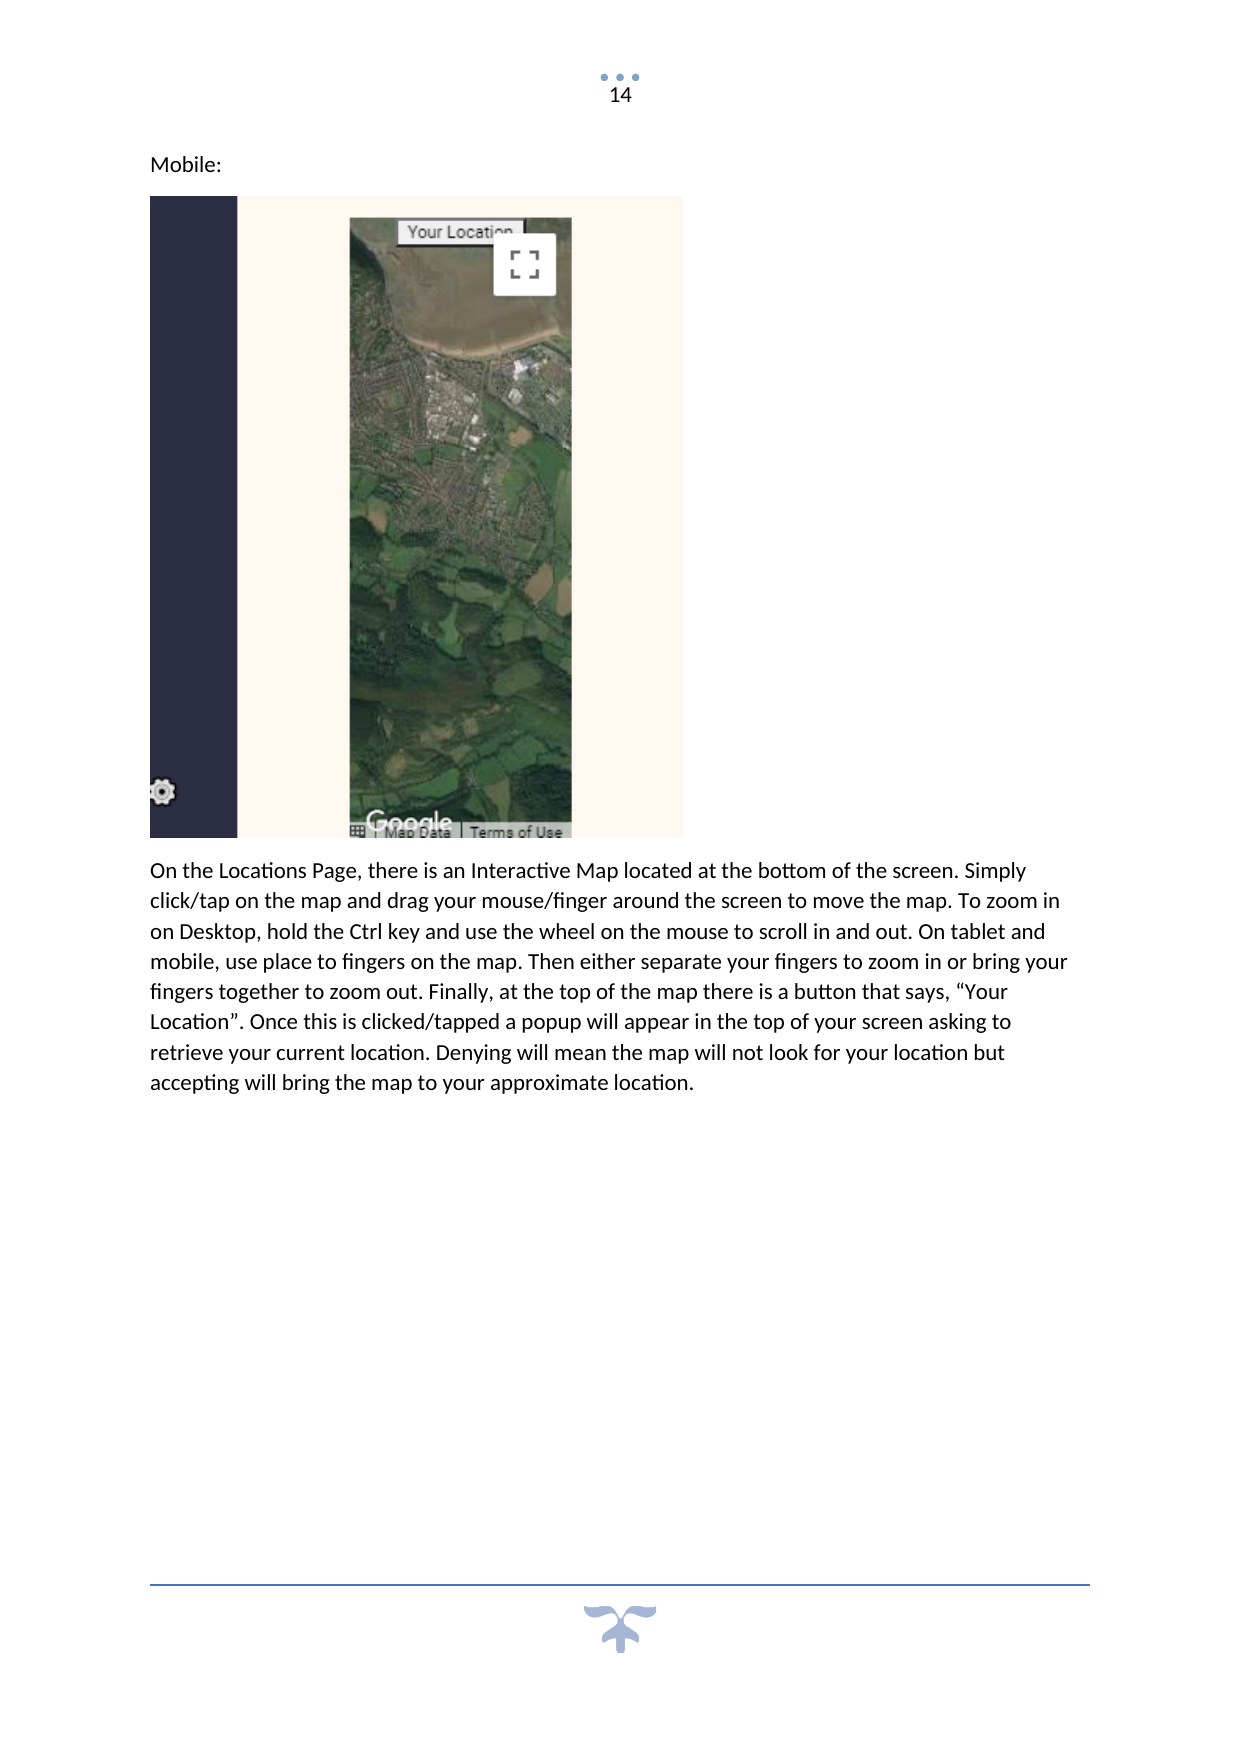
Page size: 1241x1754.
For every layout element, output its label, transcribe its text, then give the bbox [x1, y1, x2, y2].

picture [150, 196, 683, 838]
text On the Locations Page, there is an Interactive Map located at the bottom of the screen. Simply click/tap on the map and drag your mouse/finger around the screen to move the map. To zoom in on Desktop, hold the Ctrl key and use the wheel on the mouse to scroll in and out. On tablet and mobile, use place to fingers on the map. Then either separate your fingers to zoom in or bring your fingers together to zoom out. Finally, at the top of the map there is a button that says, “Your Location”. Once this is clicked/tapped a popup will appear in the top of your screen asking to retrieve your current location. Denying will mean the map will not look for your location but accepting will bring the map to your approximate location. [150, 856, 1090, 1096]
text Mobile: [150, 150, 1090, 178]
